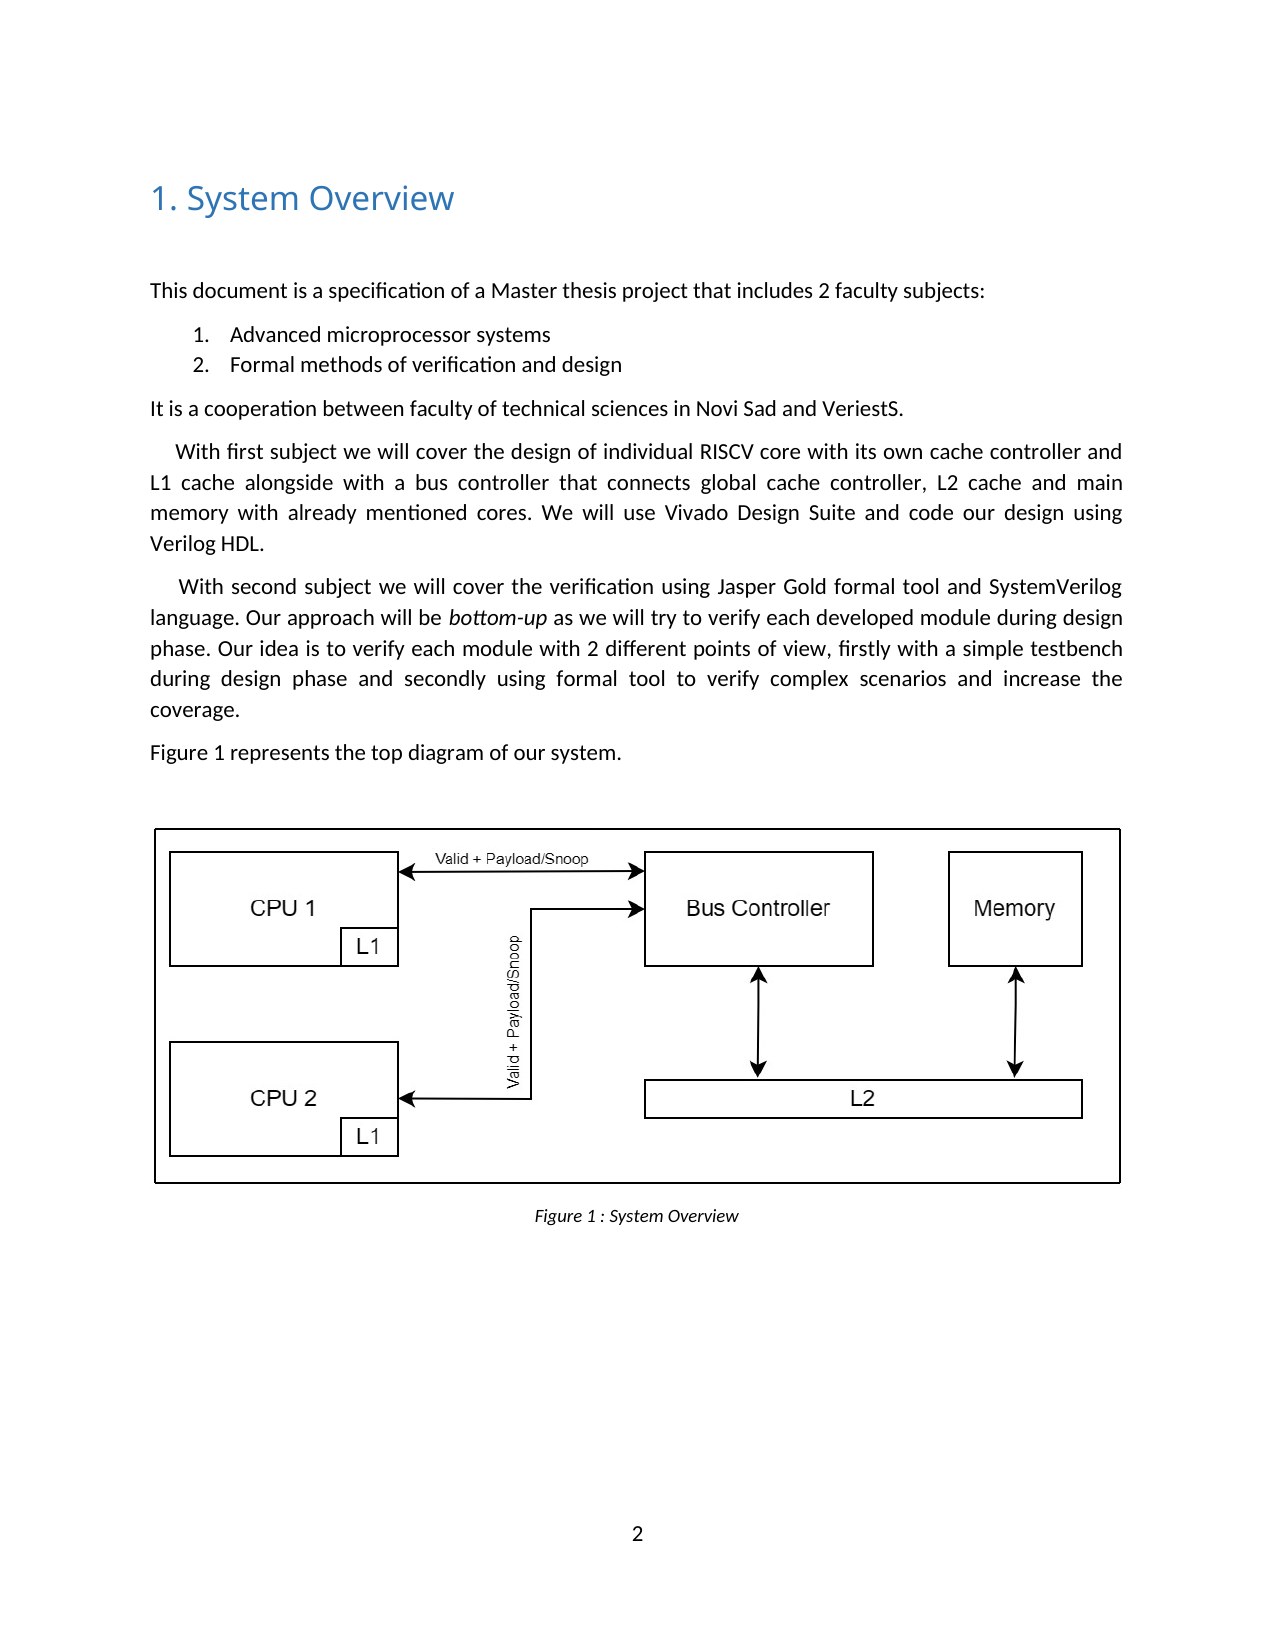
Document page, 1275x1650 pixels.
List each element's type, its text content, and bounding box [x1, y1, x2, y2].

text It is a cooperation between faculty of technical sciences in Novi Sad and VeriestS. [150, 394, 1125, 422]
text Figure 1 represents the top diagram of our system. [150, 738, 1125, 766]
list Formal methods of verification and design [192, 350, 1125, 378]
text With second subject we will cover the verification using Jasper Gold formal tool and SystemVerilog language. Our approach will be bottom-up as we will try to verify each developed module during design phase. Our idea is to verify each module with 2 different points of view, firstly with a simple testbench during design phase and secondly using formal tool to verify complex scenarios and increase the coverage. [150, 572, 1125, 723]
picture [150, 825, 1125, 1189]
text This document is a specification of a Master thesis project that includes 2 faculty subjects: [150, 276, 1125, 304]
text With first subject we will cover the design of individual RISCV core with its own cache controller and L1 cache alongside with a bus controller that connects global cache controller, L2 cache and main memory with already mentioned cores. We will use Vivado Design Suite and code our design using Verilog HDL. [150, 437, 1125, 557]
list Advanced microprocessor systems [192, 320, 1125, 348]
text Figure 1 : System Overview [150, 1204, 1125, 1227]
subtitle 1. System Overview [150, 175, 1125, 220]
